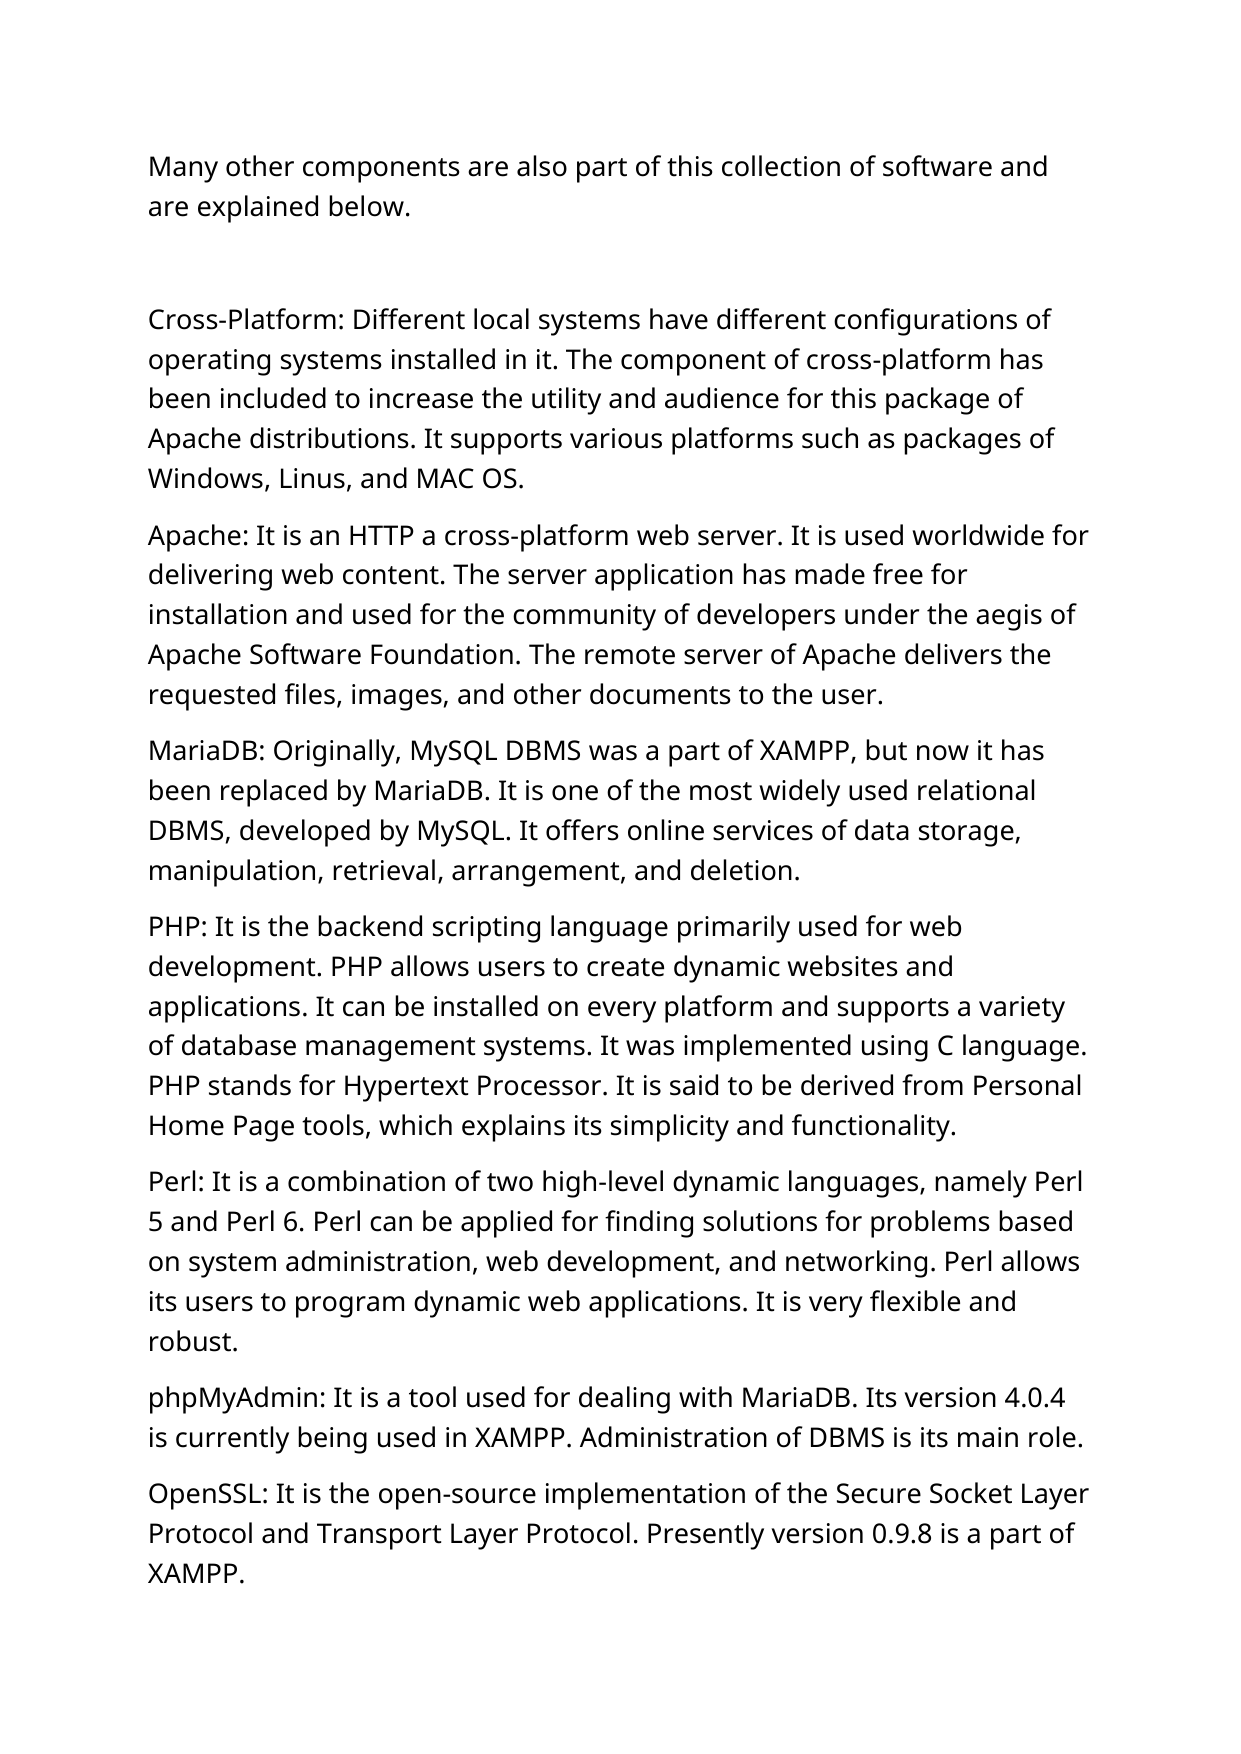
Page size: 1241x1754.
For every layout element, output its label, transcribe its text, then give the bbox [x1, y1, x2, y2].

text phpMyAdmin: It is a tool used for dealing with MariaDB. Its version 4.0.4 is currently being used in XAMPP. Administration of DBMS is its main role. [148, 1378, 1093, 1455]
text Apache: It is an HTTP a cross-platform web server. It is used worldwide for delivering web content. The server application has made free for installation and used for the community of developers under the aegis of Apache Software Foundation. The remote server of Apache delivers the requested files, images, and other documents to the user. [148, 516, 1093, 712]
text MariaDB: Originally, MySQL DBMS was a part of XAMPP, but now it has been replaced by MariaDB. It is one of the most widely used relational DBMS, developed by MySQL. It offers online services of data storage, manipulation, retrieval, arrangement, and deletion. [148, 732, 1093, 888]
text Many other components are also part of this collection of software and are explained below. [148, 148, 1093, 224]
text OpenSSL: It is the open-source implementation of the Secure Socket Layer Protocol and Transport Layer Protocol. Presently version 0.9.8 is a part of XAMPP. [148, 1475, 1093, 1591]
text PHP: It is the backend scripting language primarily used for web development. PHP allows users to create dynamic websites and applications. It can be installed on every platform and supports a variety of database management systems. It was implemented using C language. PHP stands for Hypertext Processor. It is said to be derived from Personal Home Page tools, which explains its simplicity and functionality. [148, 907, 1093, 1143]
text Perl: It is a combination of two high-level dynamic languages, namely Perl 5 and Perl 6. Perl can be applied for finding solutions for problems based on system administration, web development, and networking. Perl allows its users to program dynamic web applications. It is very flexible and robust. [148, 1163, 1093, 1359]
text Cross-Platform: Different local systems have different configurations of operating systems installed in it. The component of cross-platform has been included to increase the utility and audience for this package of Apache distributions. It supports various platforms such as packages of Windows, Linus, and MAC OS. [148, 300, 1093, 496]
